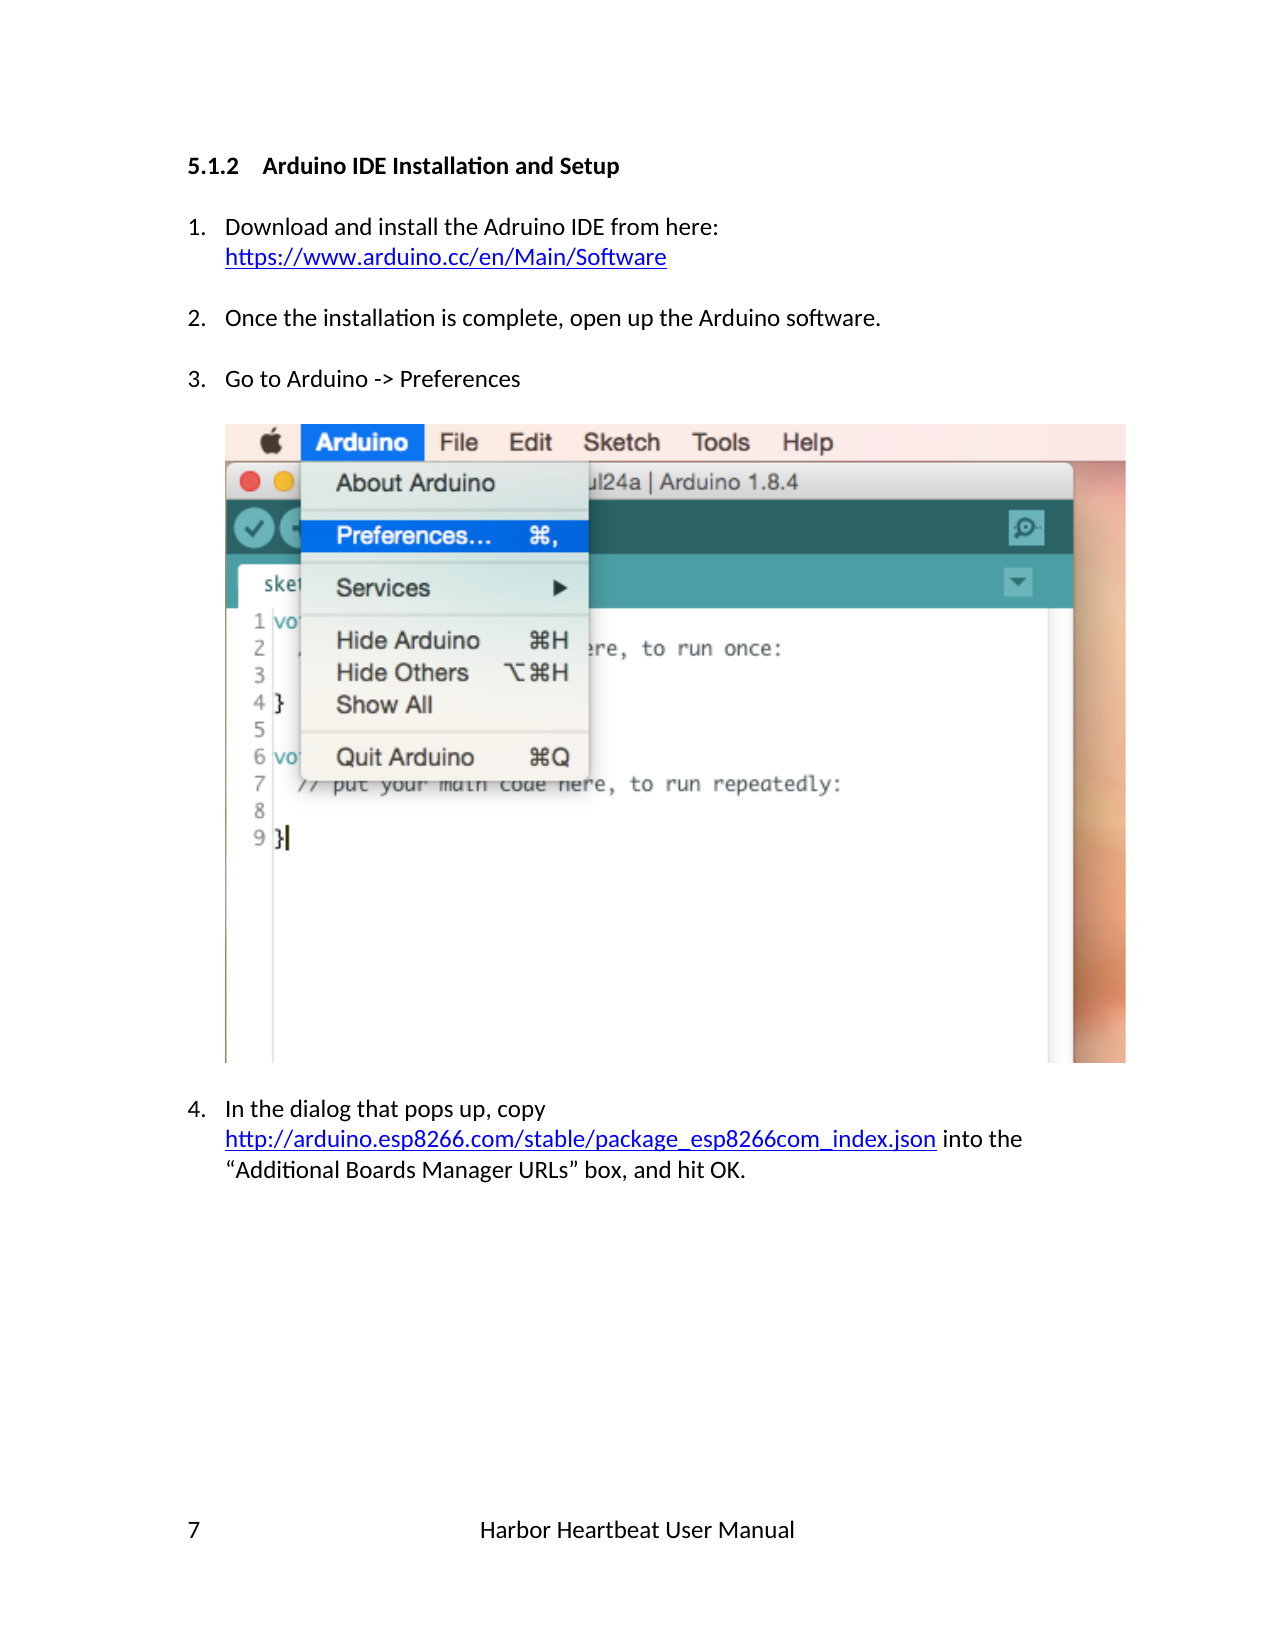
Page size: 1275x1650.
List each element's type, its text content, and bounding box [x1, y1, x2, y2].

list Once the installation is complete, open up the Arduino software. [187, 303, 1087, 333]
list Go to Arduino -> Preferences [187, 364, 1087, 394]
picture [225, 424, 1126, 1063]
subtitle Arduino IDE Installation and Setup [187, 150, 1087, 181]
list In the dialog that pops up, copy http://arduino.esp8266.com/stable/package_esp8266com_index.json into the “Additional Boards Manager URLs” box, and hit OK. [187, 1093, 1087, 1185]
list Download and install the Adruino IDE from here: https://www.arduino.cc/en/Main/Software [187, 211, 1087, 272]
